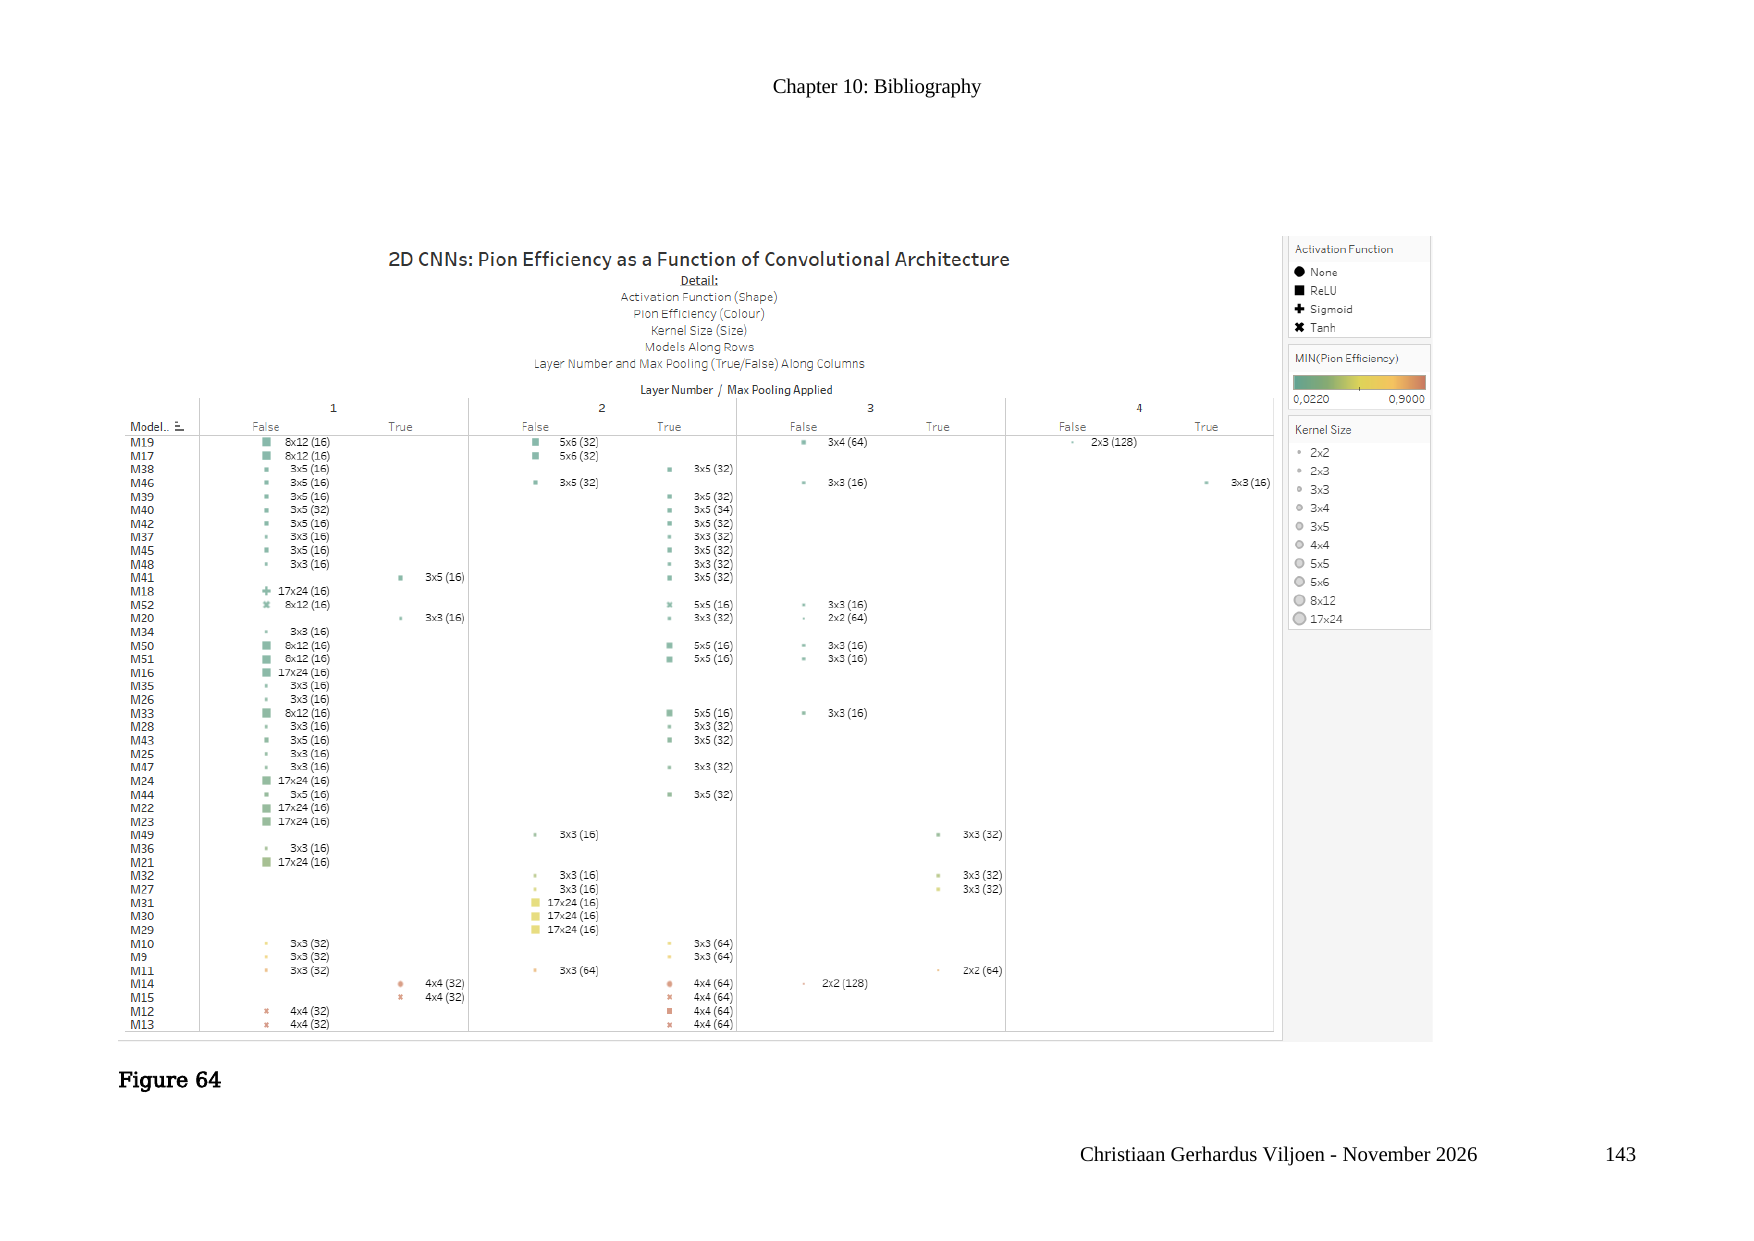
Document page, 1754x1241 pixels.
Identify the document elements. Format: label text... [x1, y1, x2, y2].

picture [118, 236, 1433, 1042]
text Figure 64 [118, 1066, 1636, 1091]
